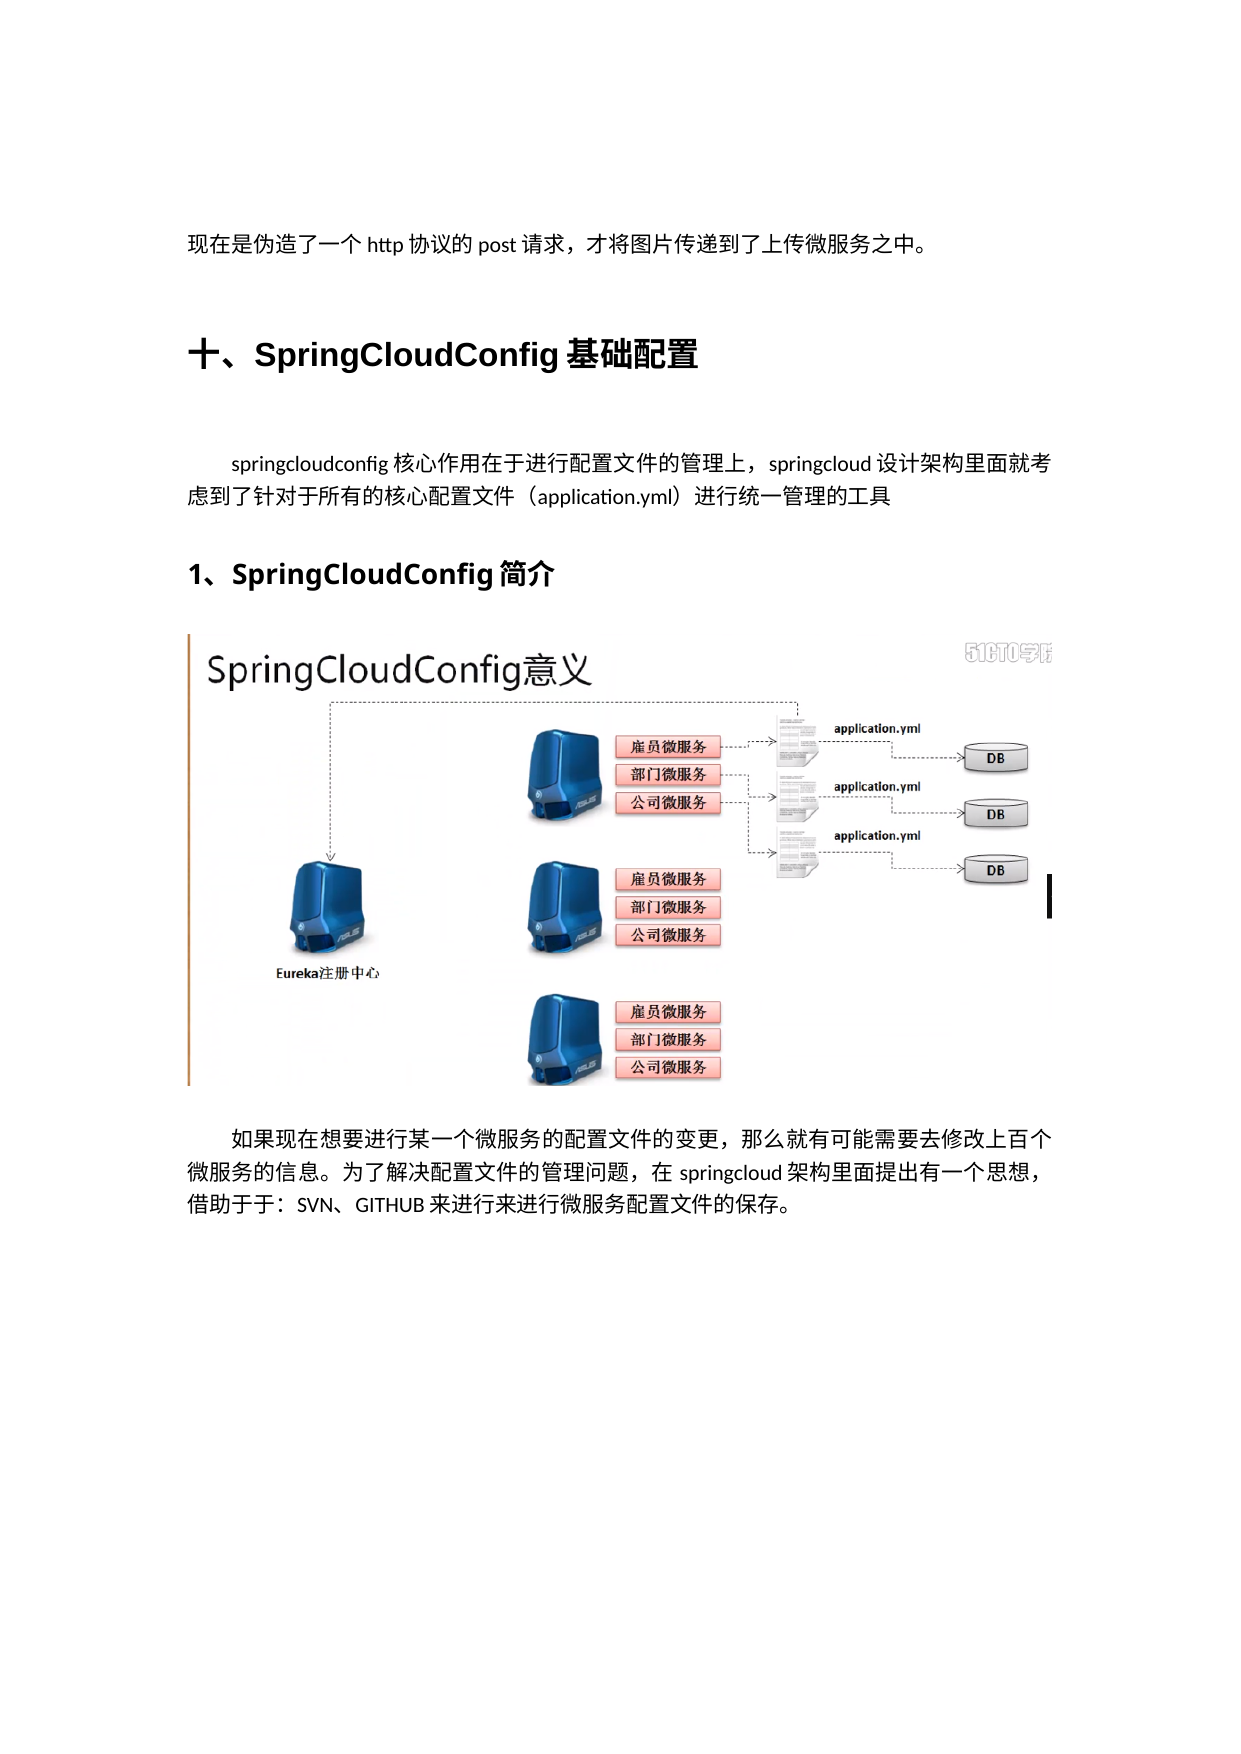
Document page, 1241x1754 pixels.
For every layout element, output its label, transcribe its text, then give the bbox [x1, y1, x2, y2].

text springcloudconfig核心作用在于进行配置文件的管理上，springcloud设计架构里面就考虑到了针对于所有的核心配置文件（application.yml）进行统一管理的工具 [187, 446, 1053, 511]
text 如果现在想要进行某一个微服务的配置文件的变更，那么就有可能需要去修改上百个微服务的信息。为了解决配置文件的管理问题，在springcloud架构里面提出有一个思想，借助于于：SVN、GITHUB来进行来进行微服务配置文件的保存。 [187, 1122, 1053, 1219]
list 现在是伪造了一个http协议的post请求，才将图片传递到了上传微服务之中。 [187, 227, 1053, 259]
subtitle SpringCloudConfig简介 [187, 540, 1053, 605]
picture [187, 634, 1052, 1086]
subtitle SpringCloudConfig基础配置 [187, 319, 1053, 384]
